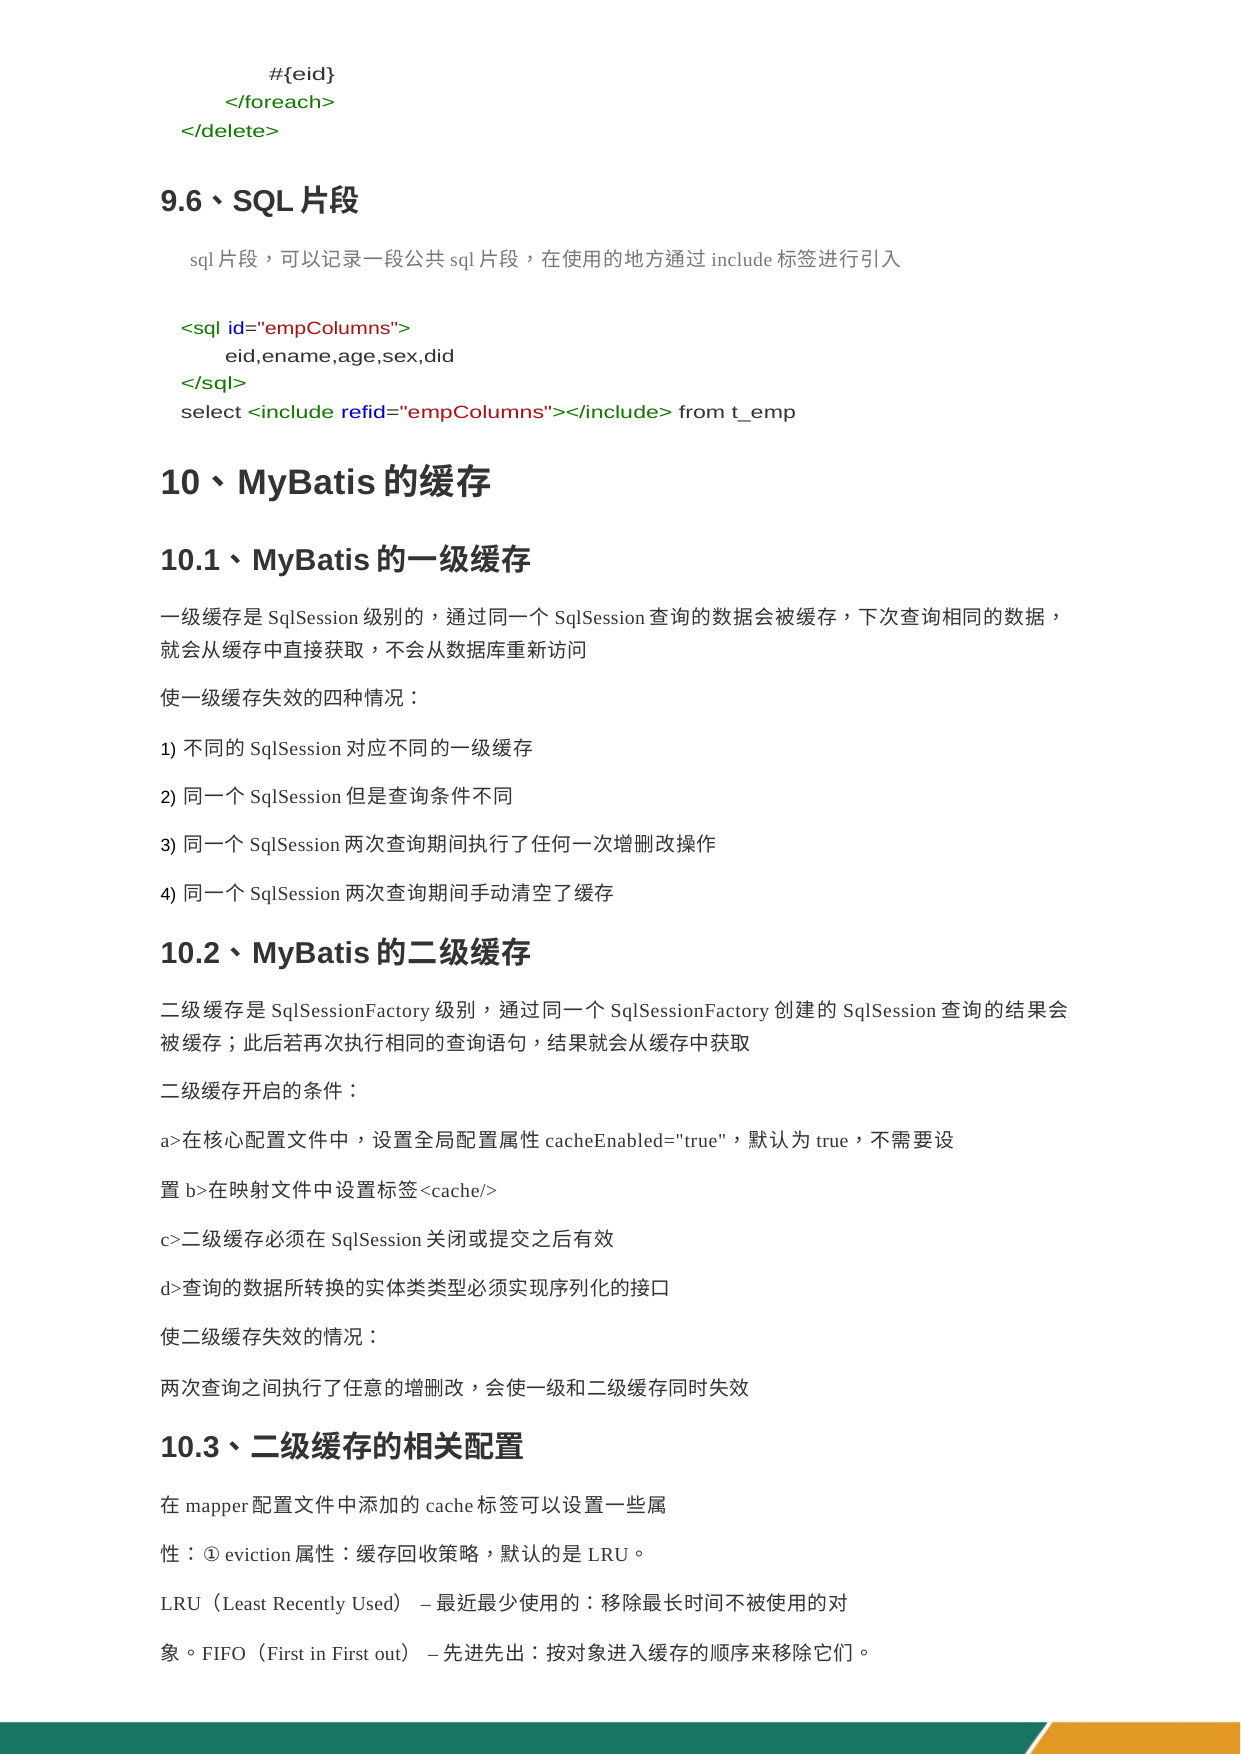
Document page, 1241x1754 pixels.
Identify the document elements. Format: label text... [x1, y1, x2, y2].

text </sql> [181, 374, 1097, 394]
text select <include refid="empColumns"></include> from t_emp [181, 402, 1097, 422]
text </delete> [181, 120, 1097, 141]
text <sql id="empColumns"> eid,ename,age,sex,did [181, 318, 457, 366]
text LRU（Least Recently Used） – 最近最少使用的：移除最长时间不被使用的对象。FIFO（First in First out） – 先进先出：按对象进入缓存的顺序来移除它们。 [160, 1589, 897, 1666]
list 不同的SqlSession对应不同的一级缓存 [160, 734, 1097, 761]
text 10.1、MyBatis的一级缓存 [160, 538, 1097, 579]
picture [0, 1720, 1241, 1754]
text a>在核心配置文件中，设置全局配置属性cacheEnabled="true"，默认为true，不需要设置b>在映射文件中设置标签<cache/> [160, 1127, 971, 1203]
text 在mapper配置文件中添加的cache标签可以设置一些属性：①eviction属性：缓存回收策略，默认的是 LRU。 [160, 1491, 697, 1567]
text 二级缓存是SqlSessionFactory级别，通过同一个SqlSessionFactory创建的SqlSession查询的结果会被缓存；此后若再次执行相同的查询语句，结果就会从缓存中获取 [160, 996, 1069, 1056]
list 同一个SqlSession两次查询期间手动清空了缓存 [160, 879, 1097, 906]
text d>查询的数据所转换的实体类类型必须实现序列化的接口使二级缓存失效的情况： [160, 1274, 673, 1350]
text 9.6、SQL片段 [160, 179, 1097, 221]
text 一级缓存是SqlSession级别的，通过同一个SqlSession查询的数据会被缓存，下次查询相同的数据，就会从缓存中直接获取，不会从数据库重新访问 [160, 603, 1074, 663]
text #{eid} [269, 64, 1097, 84]
list 同一个SqlSession两次查询期间执行了任何一次增删改操作 [160, 830, 1097, 857]
text c>二级缓存必须在SqlSession关闭或提交之后有效 [160, 1225, 1097, 1252]
text 10.2、MyBatis的二级缓存 [160, 931, 1097, 972]
text 10、MyBatis的缓存 [160, 457, 1097, 505]
text 使一级缓存失效的四种情况： [160, 684, 1097, 711]
list 同一个SqlSession但是查询条件不同 [160, 782, 1097, 809]
text 10.3、二级缓存的相关配置 [160, 1425, 1097, 1466]
text </foreach> [225, 92, 1097, 113]
text 二级缓存开启的条件： [160, 1077, 1097, 1104]
text 两次查询之间执行了任意的增删改，会使一级和二级缓存同时失效 [160, 1374, 1097, 1401]
text sql片段，可以记录一段公共sql片段，在使用的地方通过include标签进行引入 [190, 245, 1097, 272]
